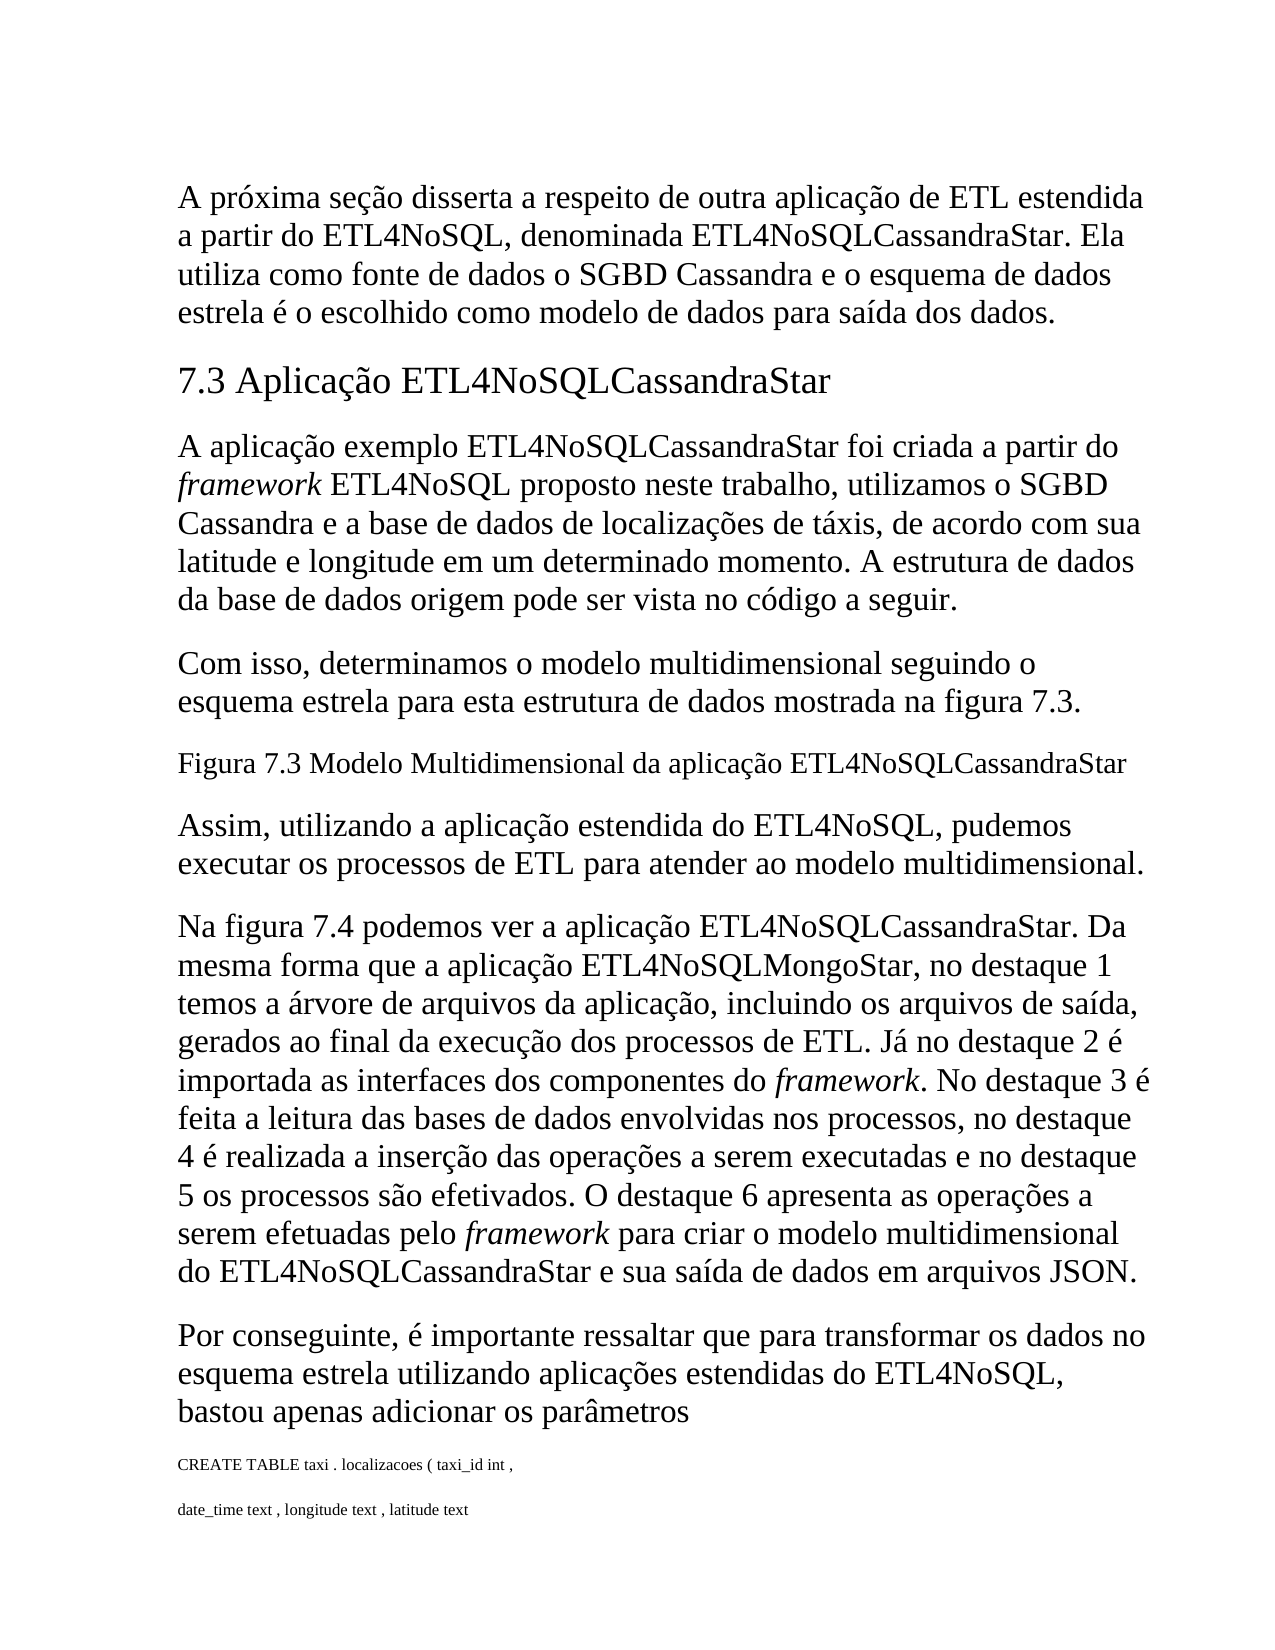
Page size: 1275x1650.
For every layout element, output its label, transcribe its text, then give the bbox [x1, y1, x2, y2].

text Com isso, determinamos o modelo multidimensional seguindo o esquema estrela para esta estrutura de dados mostrada na figura 7.3. [177, 643, 1157, 720]
text Por conseguinte, é importante ressaltar que para transformar os dados no esquema estrela utilizando aplicações estendidas do ETL4NoSQL, bastou apenas adicionar os parâmetros [177, 1315, 1157, 1430]
text 7.3 Aplicação ETL4NoSQLCassandraStar [177, 356, 1157, 401]
text Assim, utilizando a aplicação estendida do ETL4NoSQL, pudemos executar os processos de ETL para atender ao modelo multidimensional. [177, 805, 1157, 882]
text Figura 7.3 Modelo Multidimensional da aplicação ETL4NoSQLCassandraStar [177, 745, 1157, 780]
text date_time text , longitude text , latitude text [177, 1499, 1157, 1518]
text A próxima seção disserta a respeito de outra aplicação de ETL estendida a partir do ETL4NoSQL, denominada ETL4NoSQLCassandraStar. Ela utiliza como fonte de dados o SGBD Cassandra e o esquema de dados estrela é o escolhido como modelo de dados para saída dos dados. [177, 177, 1157, 331]
text A aplicação exemplo ETL4NoSQLCassandraStar foi criada a partir do framework ETL4NoSQL proposto neste trabalho, utilizamos o SGBD Cassandra e a base de dados de localizações de táxis, de acordo com sua latitude e longitude em um determinado momento. A estrutura de dados da base de dados origem pode ser vista no código a seguir. [177, 426, 1157, 618]
text Na figura 7.4 podemos ver a aplicação ETL4NoSQLCassandraStar. Da mesma forma que a aplicação ETL4NoSQLMongoStar, no destaque 1 temos a árvore de arquivos da aplicação, incluindo os arquivos de saída, gerados ao final da execução dos processos de ETL. Já no destaque 2 é importada as interfaces dos componentes do framework. No destaque 3 é feita a leitura das bases de dados envolvidas nos processos, no destaque 4 é realizada a inserção das operações a serem executadas e no destaque 5 os processos são efetivados. O destaque 6 apresenta as operações a serem efetuadas pelo framework para criar o modelo multidimensional do ETL4NoSQLCassandraStar e sua saída de dados em arquivos JSON. [177, 907, 1157, 1290]
text CREATE TABLE taxi . localizacoes ( taxi_id int , [177, 1455, 1157, 1474]
